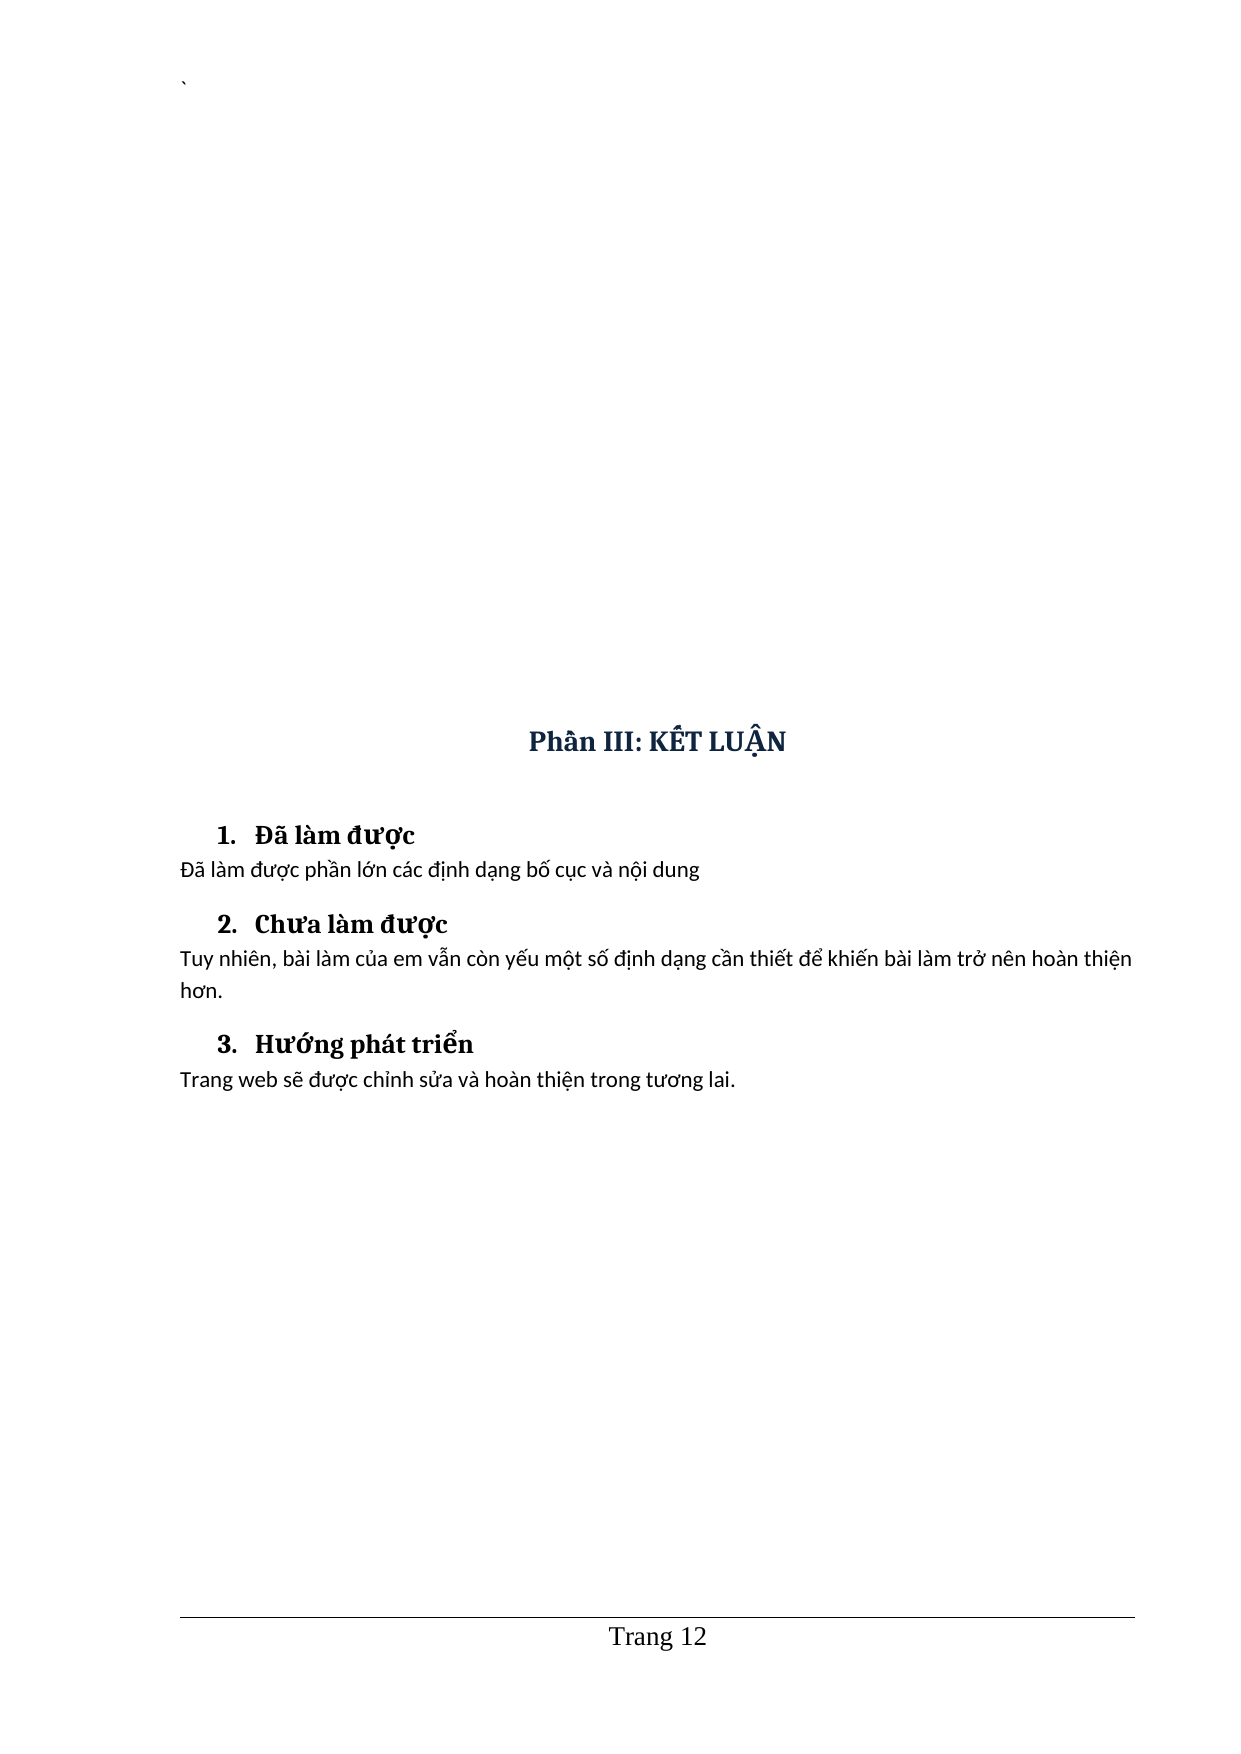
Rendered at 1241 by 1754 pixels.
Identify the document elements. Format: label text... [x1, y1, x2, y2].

text Trang web sẽ được chỉnh sửa và hoàn thiện trong tương lai. [180, 1065, 1135, 1093]
text Tuy nhiên, bài làm của em vẫn còn yếu một số định dạng cần thiết để khiến bài làm trở nên hoàn thiện hơn. [180, 944, 1135, 1004]
text Đã làm được phần lớn các định dạng bố cục và nội dung [180, 856, 1135, 884]
subtitle Phần III: KẾT LUẬN [180, 725, 1135, 758]
subtitle Chưa làm được [217, 909, 1135, 940]
subtitle Đã làm được [217, 820, 1135, 851]
subtitle Hướng phát triển [217, 1029, 1135, 1061]
